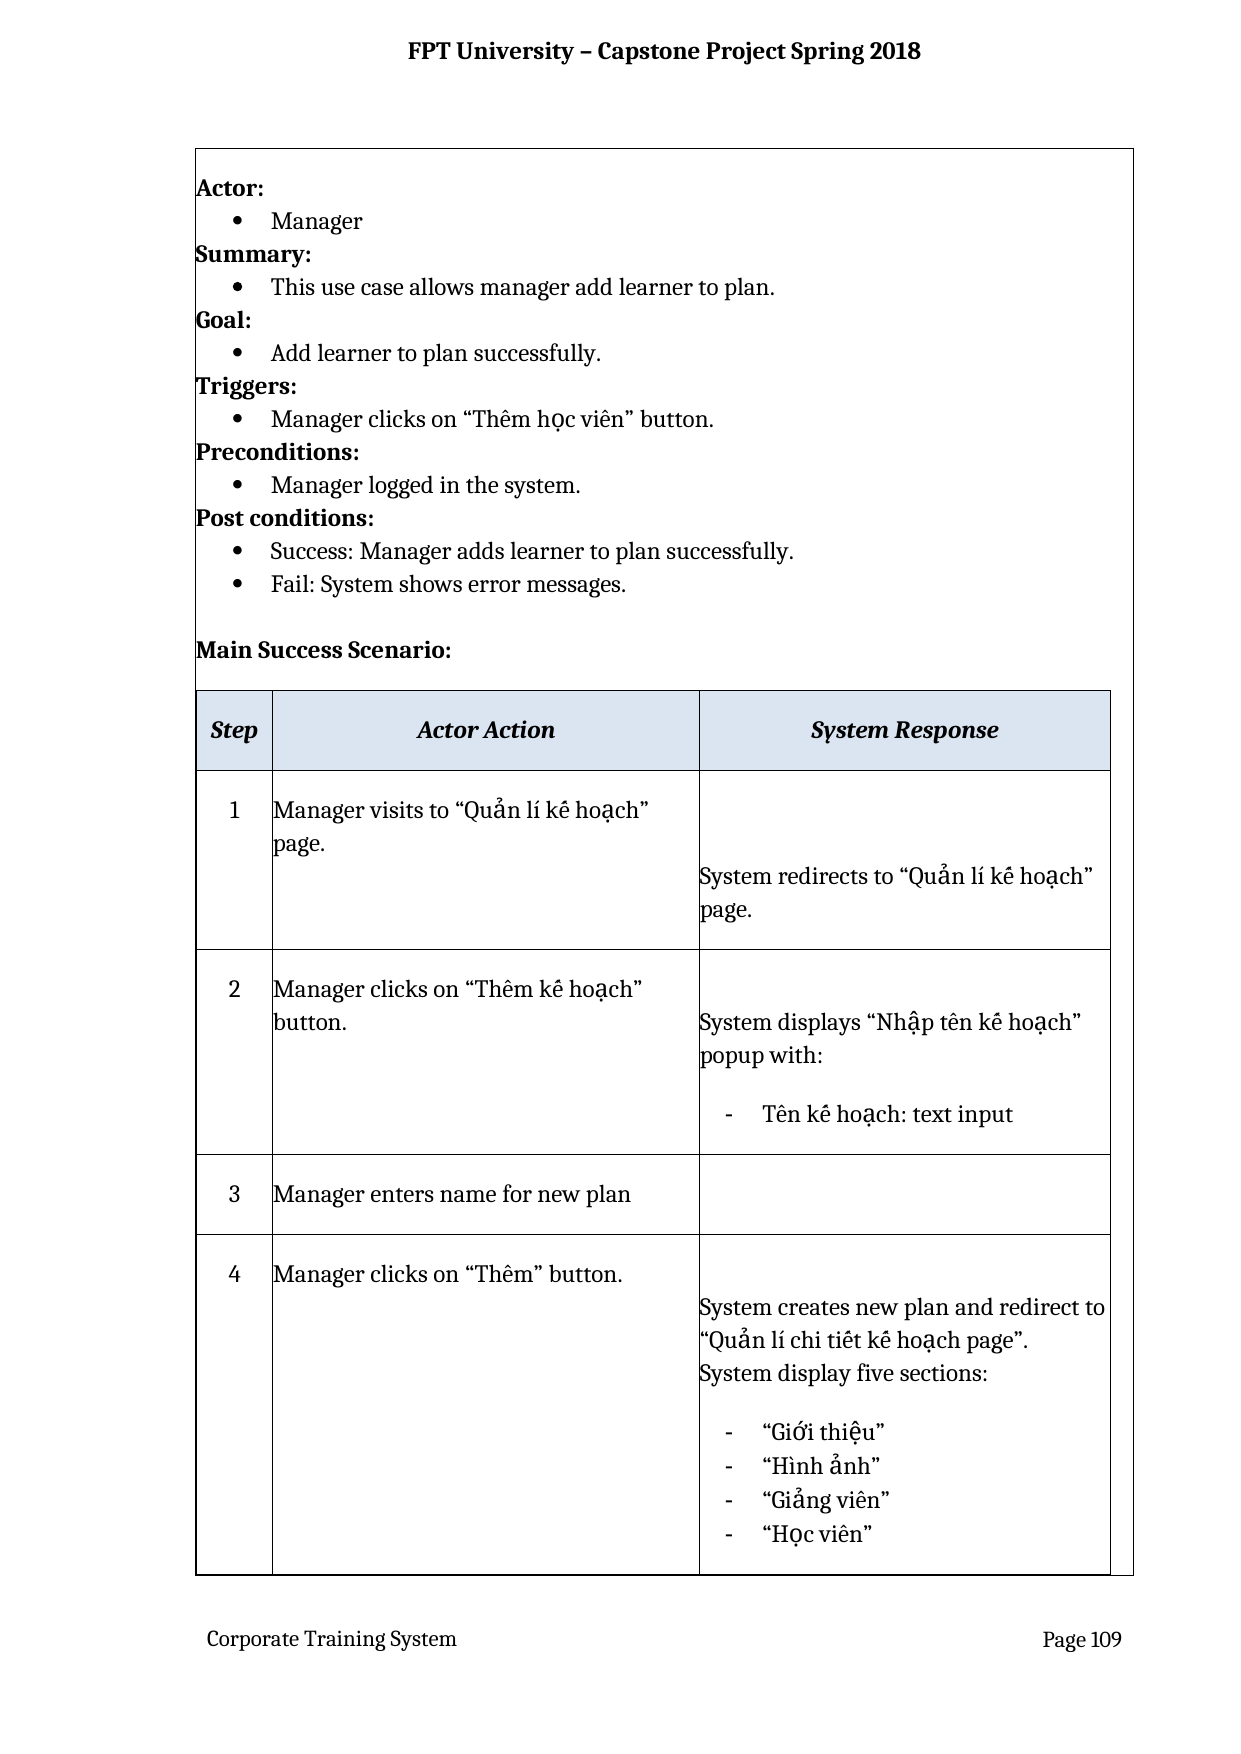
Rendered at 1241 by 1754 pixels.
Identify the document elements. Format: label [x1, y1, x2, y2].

table_cell [196, 149, 1133, 1575]
